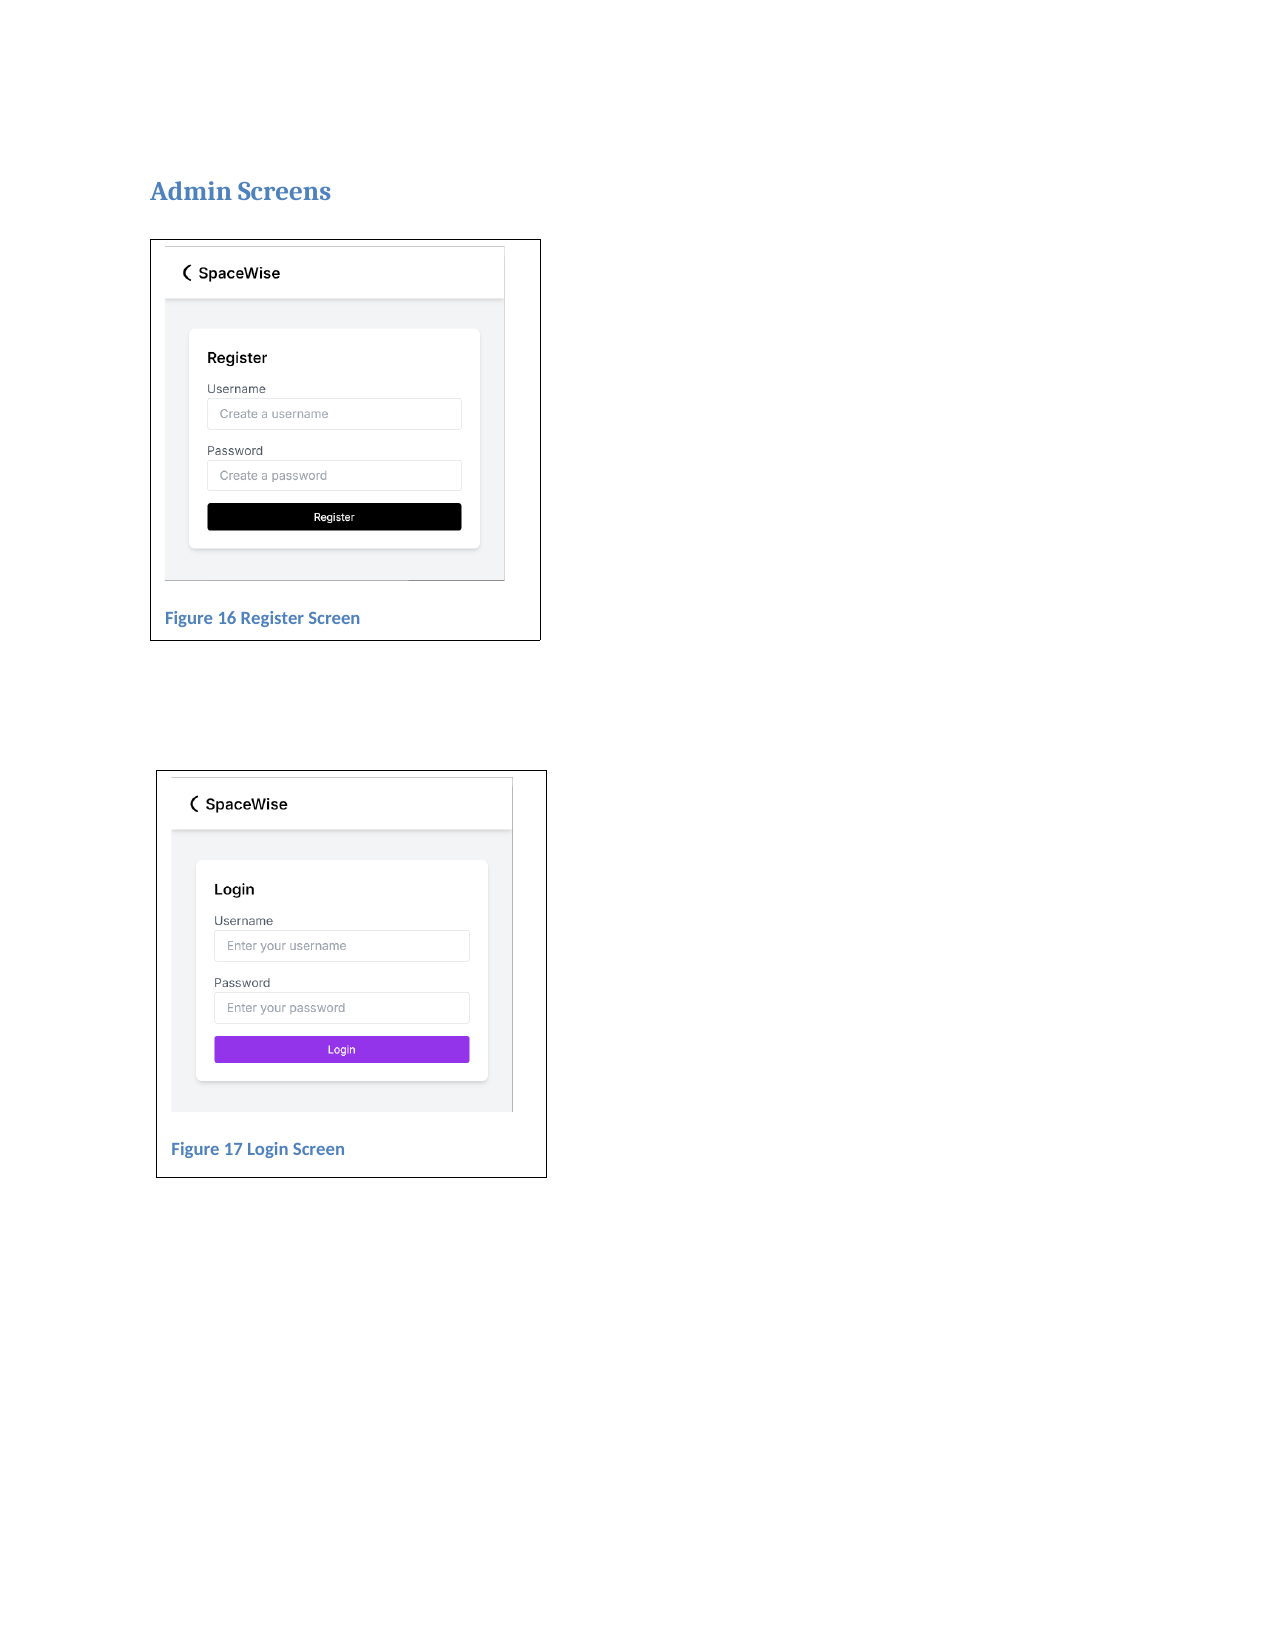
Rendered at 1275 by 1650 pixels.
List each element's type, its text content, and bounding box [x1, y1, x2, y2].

picture [164, 246, 505, 581]
picture [171, 777, 513, 1112]
subtitle Admin Screens [150, 176, 1125, 207]
